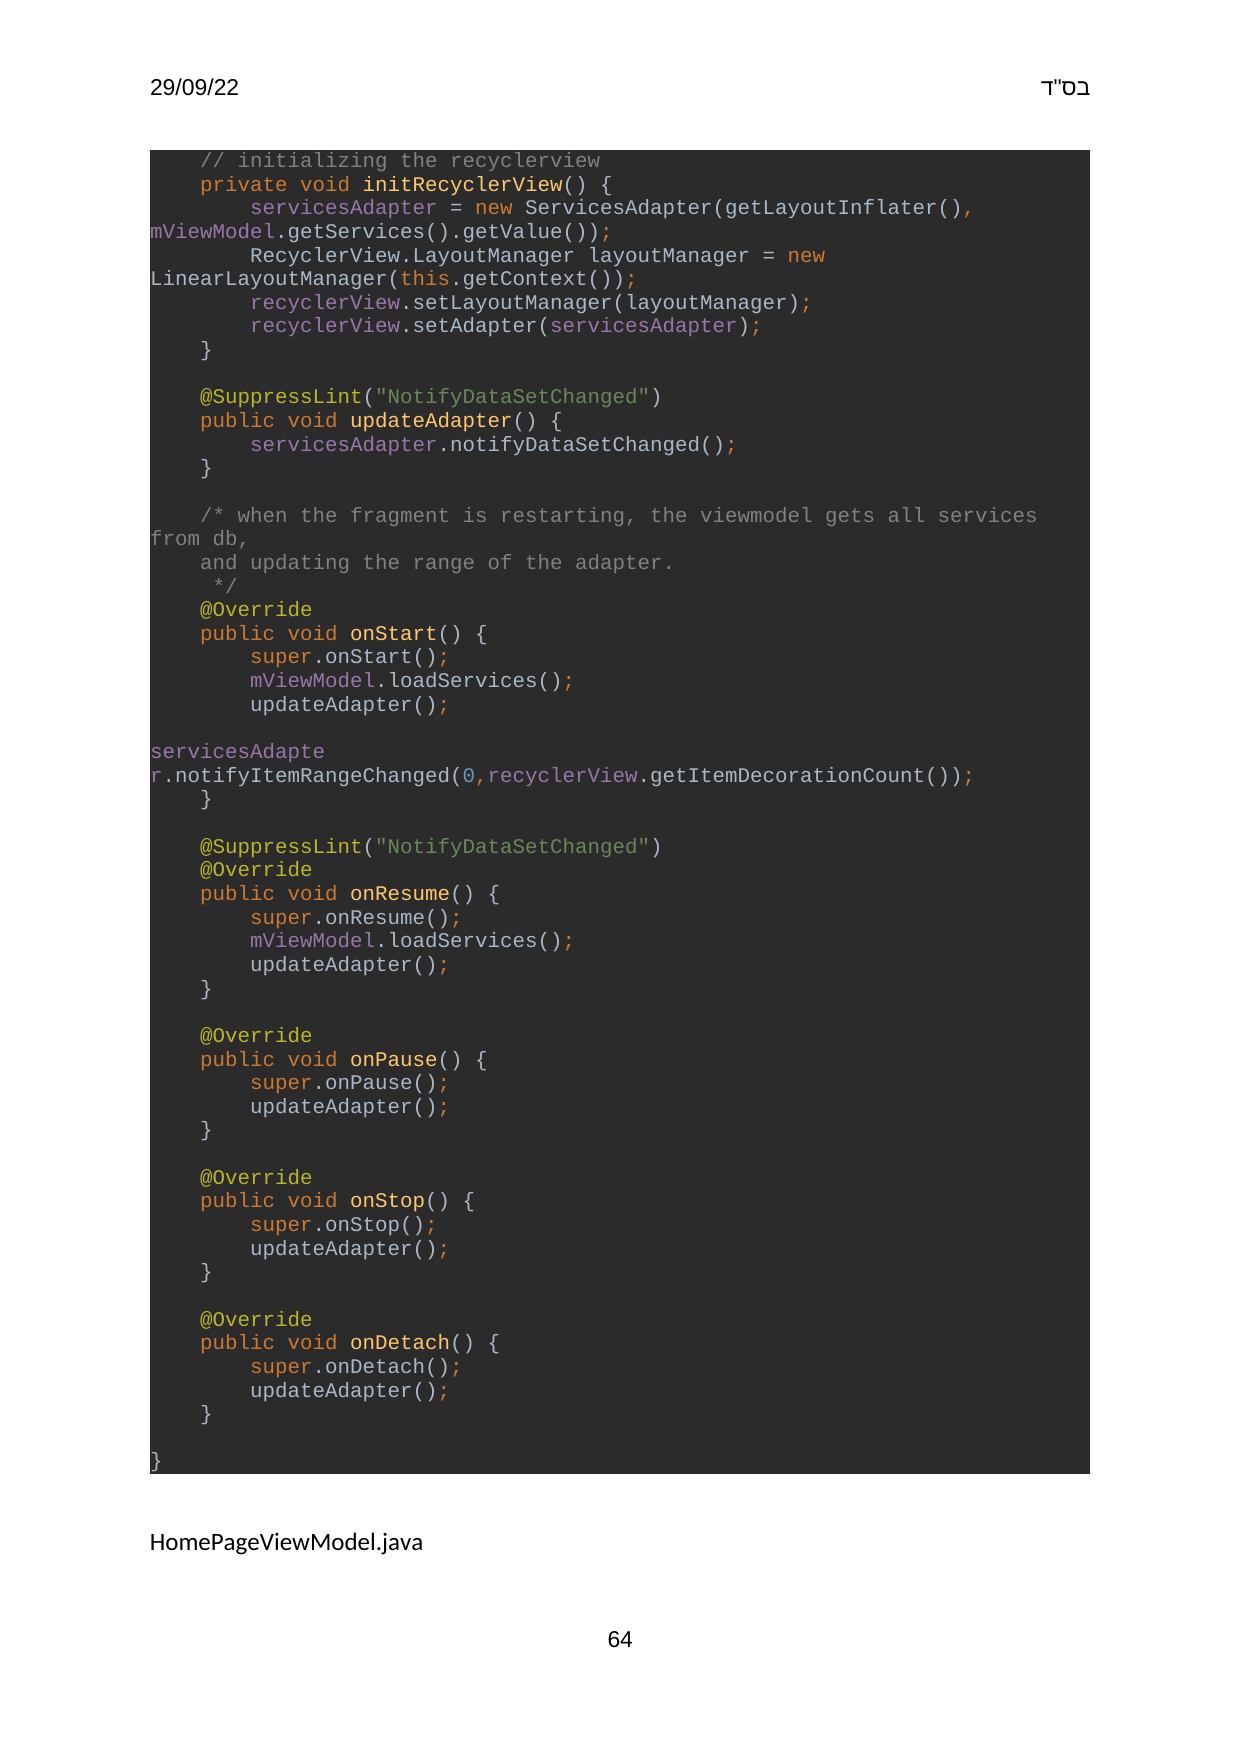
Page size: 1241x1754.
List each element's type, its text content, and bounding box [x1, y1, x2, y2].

text HomePageViewModel.java [150, 1526, 1090, 1556]
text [150, 150, 1090, 1474]
